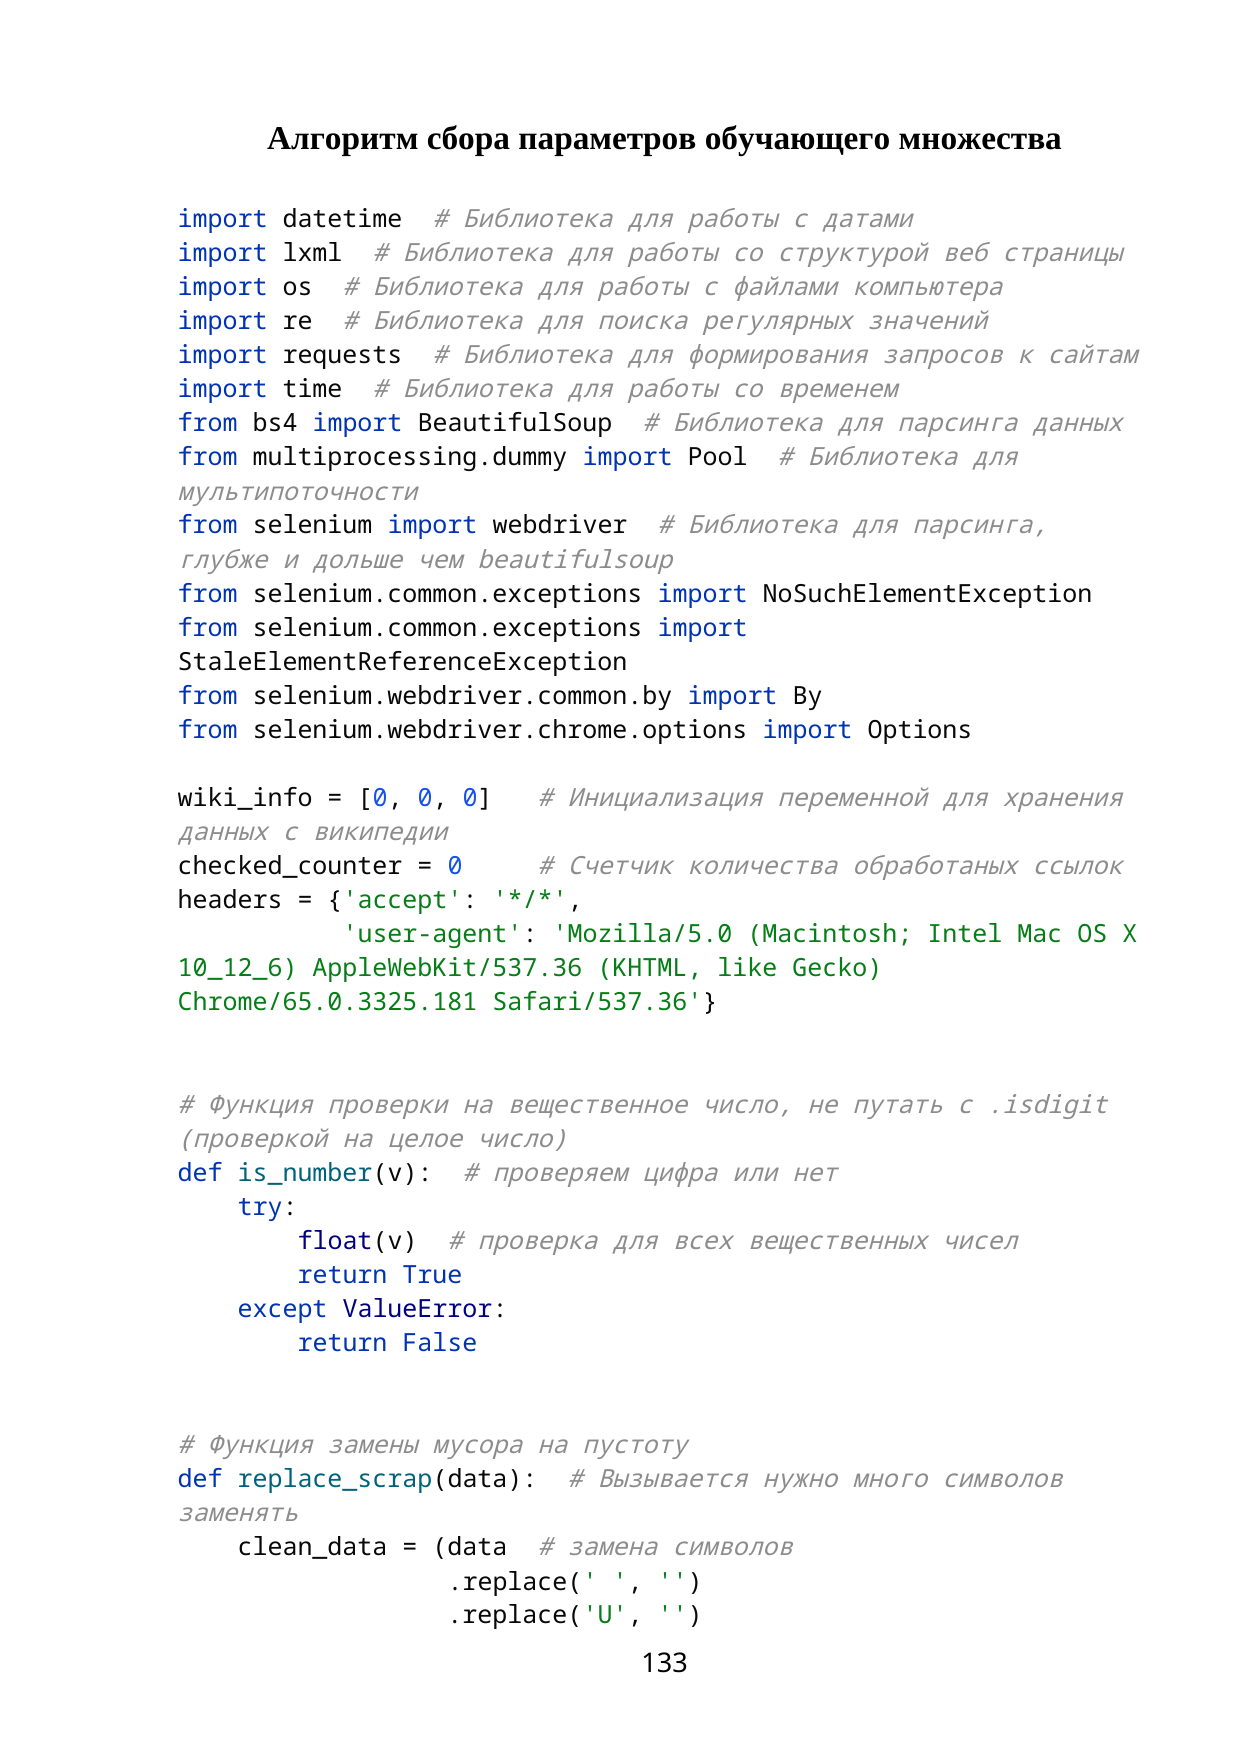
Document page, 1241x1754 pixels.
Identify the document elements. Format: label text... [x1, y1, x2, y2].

text Алгоритм сбора параметров обучающего множества [177, 118, 1152, 156]
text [177, 201, 1152, 1631]
